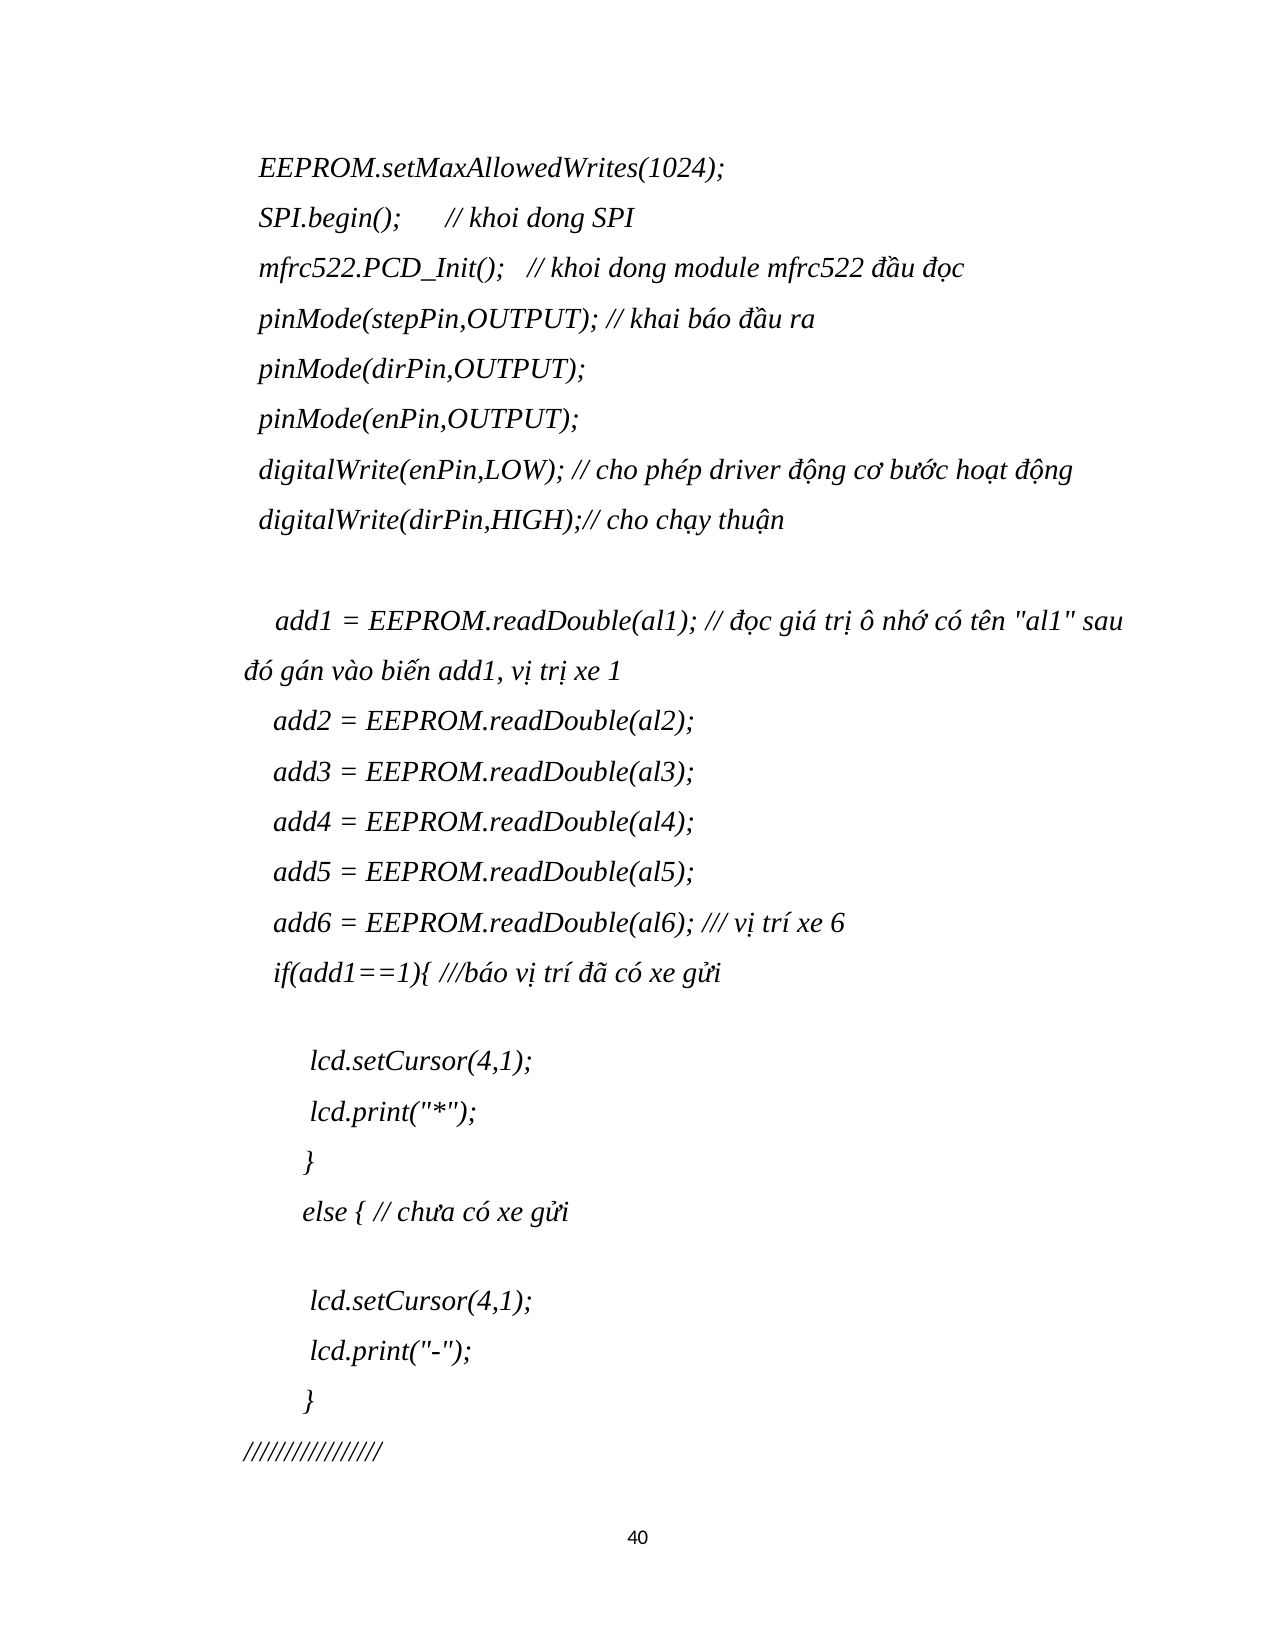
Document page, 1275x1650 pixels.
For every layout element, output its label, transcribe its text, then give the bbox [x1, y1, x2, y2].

text add4 = EEPROM.readDouble(al4); [244, 804, 1125, 838]
text pinMode(enPin,OUTPUT); [244, 402, 1125, 435]
text } [244, 1144, 1125, 1178]
text pinMode(stepPin,OUTPUT); // khai báo đầu ra [244, 301, 1125, 334]
text mfrc522.PCD_Init(); // khoi dong module mfrc522 đầu đọc [244, 251, 1125, 284]
text EEPROM.setMaxAllowedWrites(1024); [244, 150, 1125, 183]
text add5 = EEPROM.readDouble(al5); [244, 854, 1125, 888]
text digitalWrite(enPin,LOW); // cho phép driver động cơ bước hoạt động [244, 452, 1125, 485]
text lcd.setCursor(4,1); [244, 1043, 1125, 1077]
text lcd.setCursor(4,1); [244, 1283, 1125, 1316]
text lcd.print("*"); [244, 1094, 1125, 1127]
text add6 = EEPROM.readDouble(al6); /// vị trí xe 6 [244, 905, 1125, 938]
text add3 = EEPROM.readDouble(al3); [244, 754, 1125, 787]
text pinMode(dirPin,OUTPUT); [244, 351, 1125, 385]
text } [244, 1383, 1125, 1417]
text digitalWrite(dirPin,HIGH);// cho chạy thuận [244, 502, 1125, 536]
text else { // chưa có xe gửi [244, 1194, 1125, 1228]
text SPI.begin(); // khoi dong SPI [244, 200, 1125, 234]
text add1 = EEPROM.readDouble(al1); // đọc giá trị ô nhớ có tên "al1" sau đó gán vào biến add1, vị trị xe 1 [244, 603, 1125, 687]
text ///////////////// [244, 1434, 1125, 1467]
text add2 = EEPROM.readDouble(al2); [244, 703, 1125, 737]
text if(add1==1){ ///báo vị trí đã có xe gửi [244, 955, 1125, 988]
text lcd.print("-"); [244, 1333, 1125, 1367]
